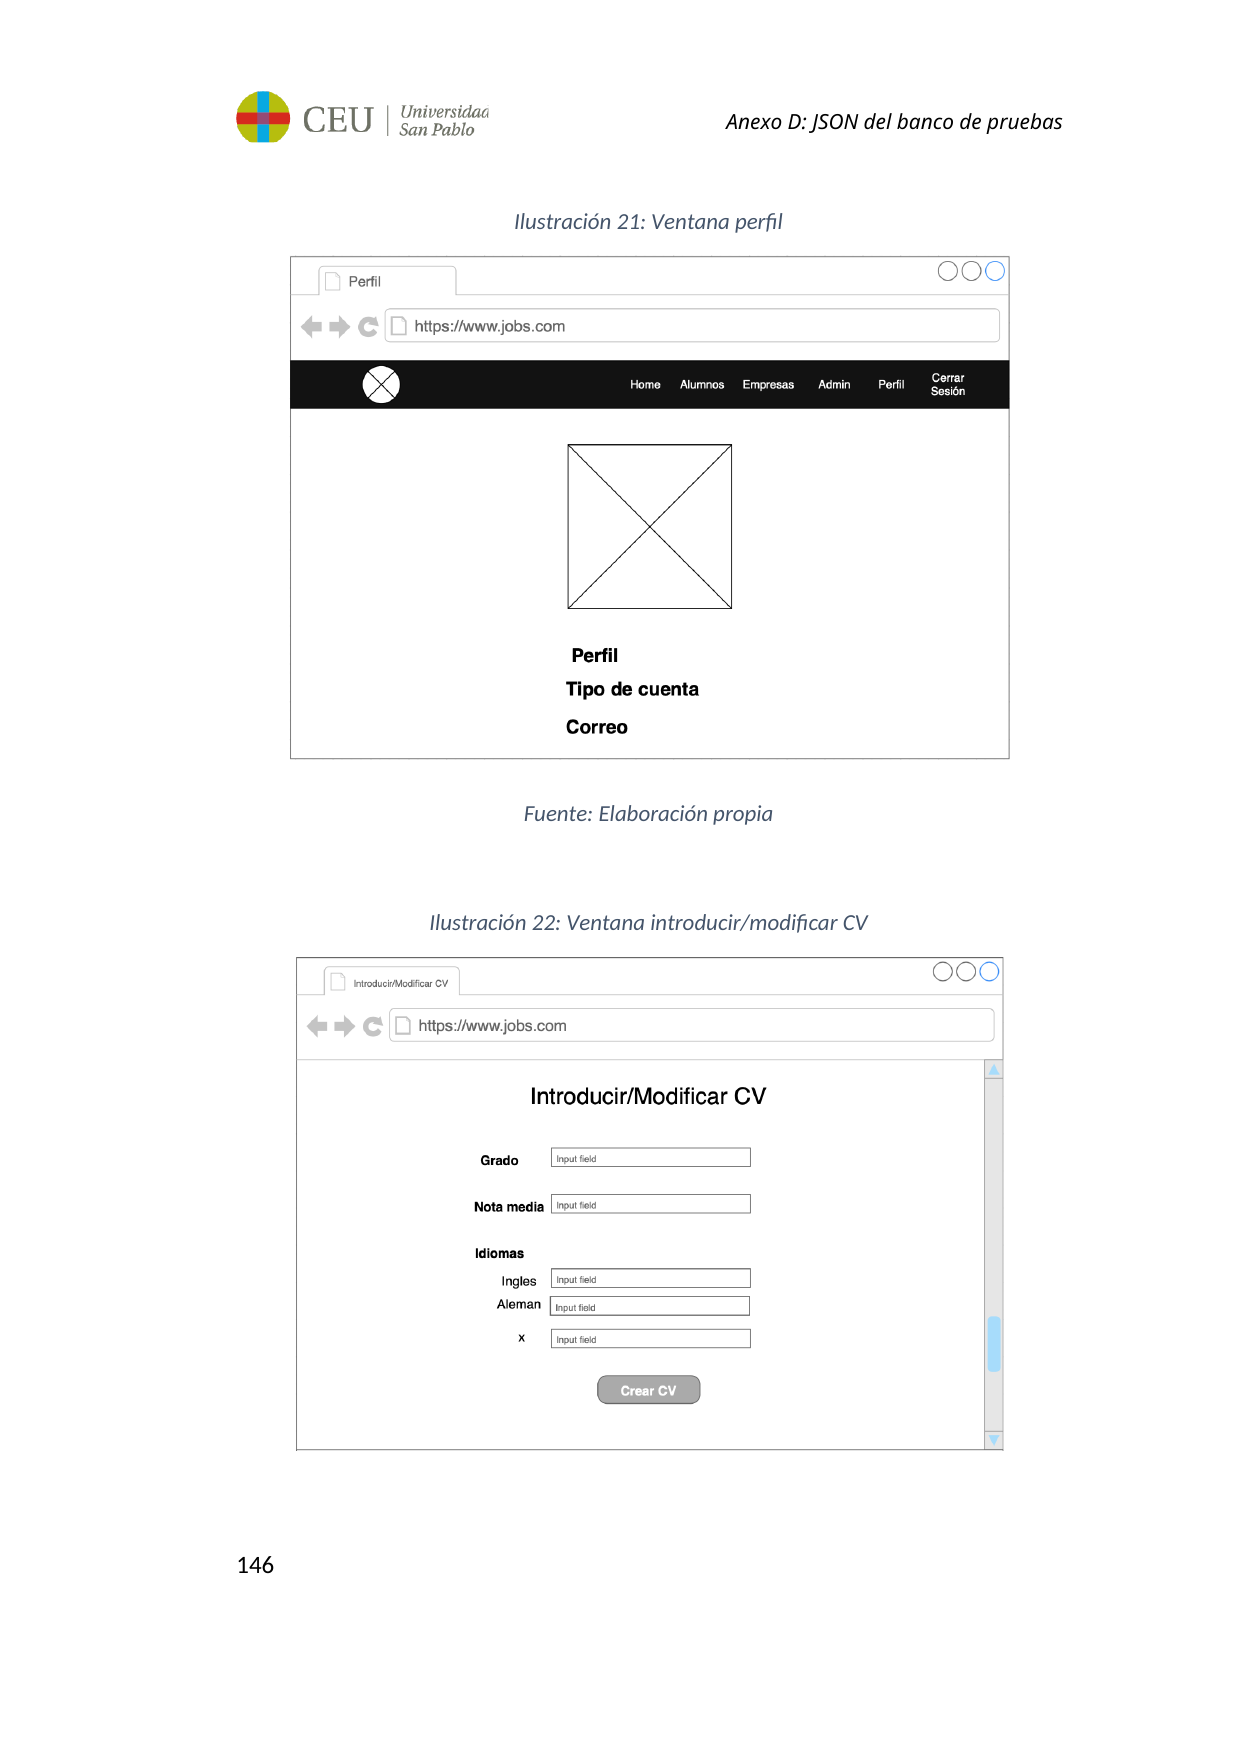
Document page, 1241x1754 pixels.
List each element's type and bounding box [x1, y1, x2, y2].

picture [289, 255, 1010, 760]
picture [295, 957, 1004, 1451]
picture [235, 89, 489, 143]
